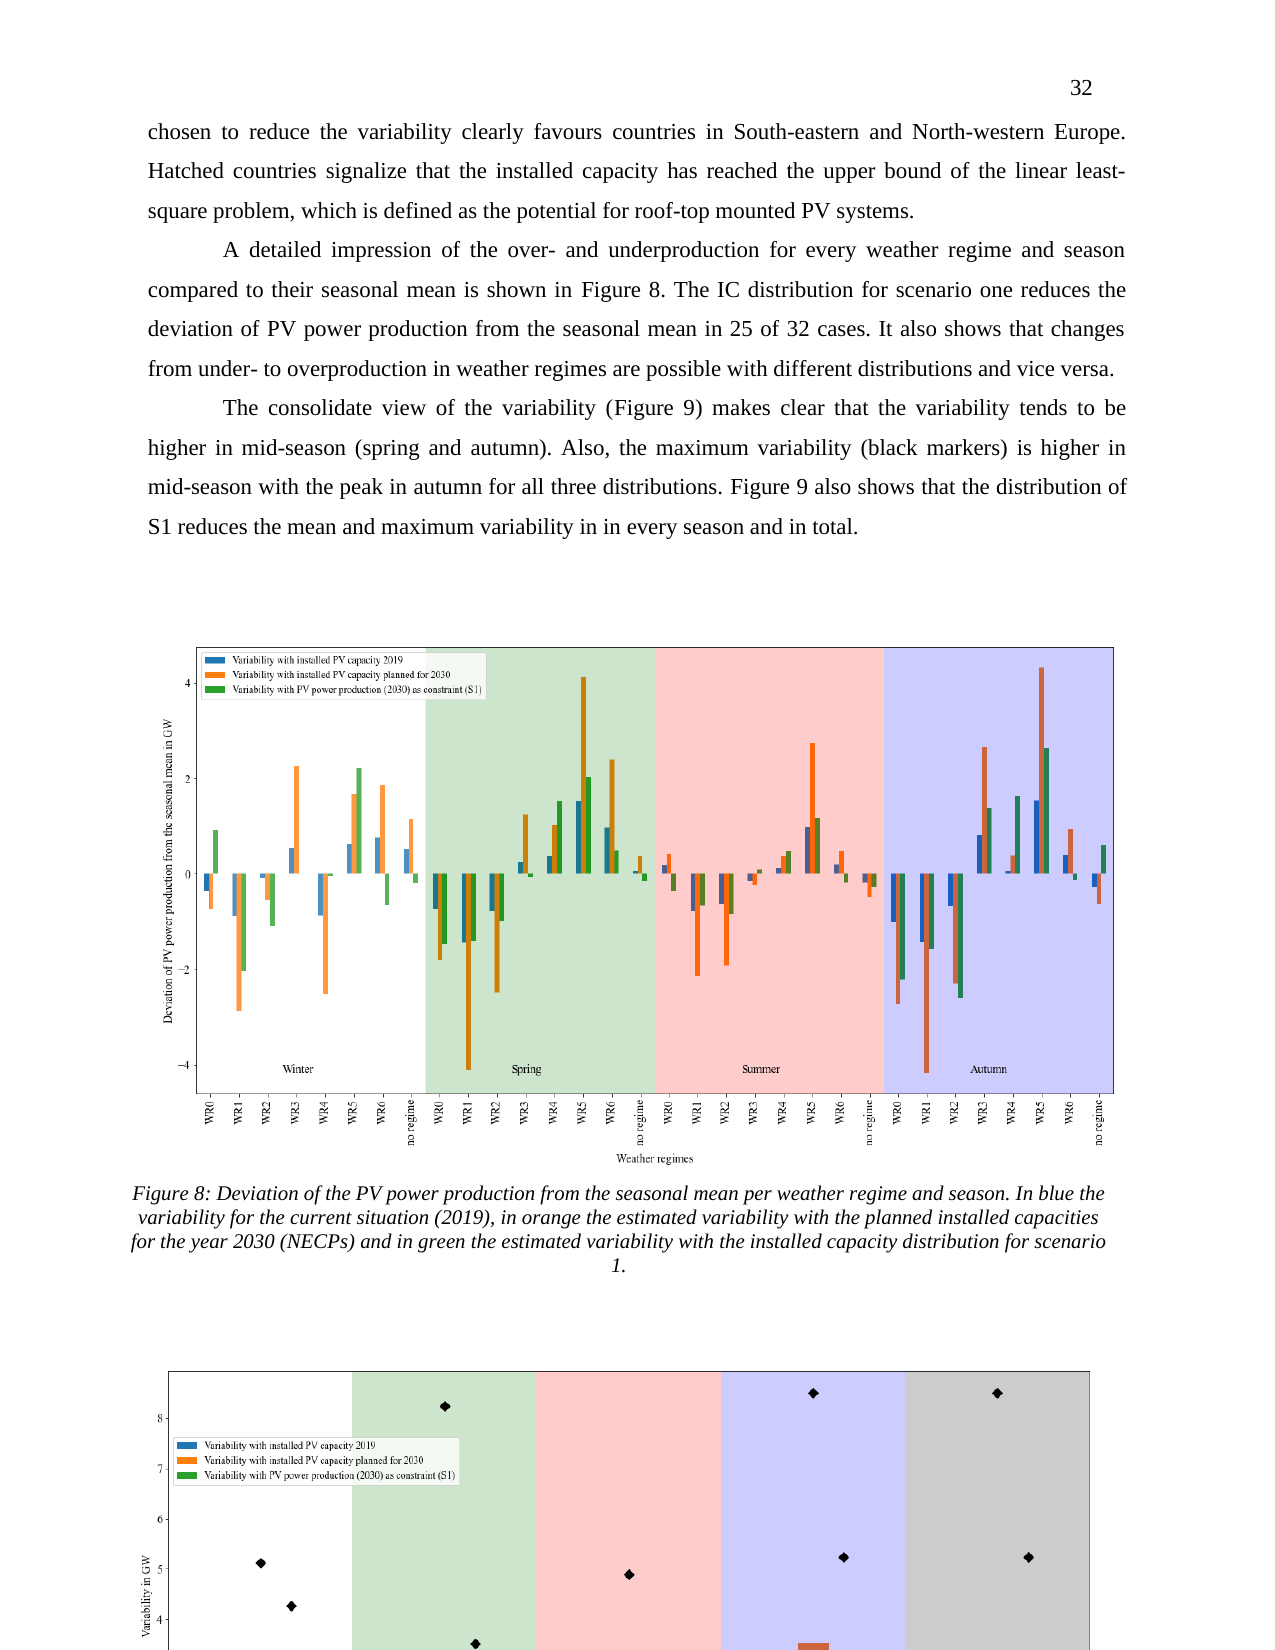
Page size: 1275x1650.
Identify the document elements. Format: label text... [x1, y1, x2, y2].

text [148, 118, 1127, 223]
picture [129, 1361, 1109, 1650]
text The consolidate view of the variability (Figure 9) makes clear that the variability tends to be higher in mid-season (spring and autumn). Also, the maximum variability (black markers) is higher in mid-season with the peak in autumn for all three distributions. Figure 9 also shows that the distribution of S1 reduces the mean and maximum variability in in every season and in total. [148, 394, 1127, 539]
picture [147, 635, 1126, 1167]
text A detailed impression of the over- and underproduction for every weather regime and season compared to their seasonal mean is shown in Figure 8. The IC distribution for scenario one reduces the deviation of PV power production from the seasonal mean in 25 of 32 cases. It also shows that changes from under- to overproduction in weather regimes are possible with different distributions and vice versa. [148, 237, 1127, 381]
